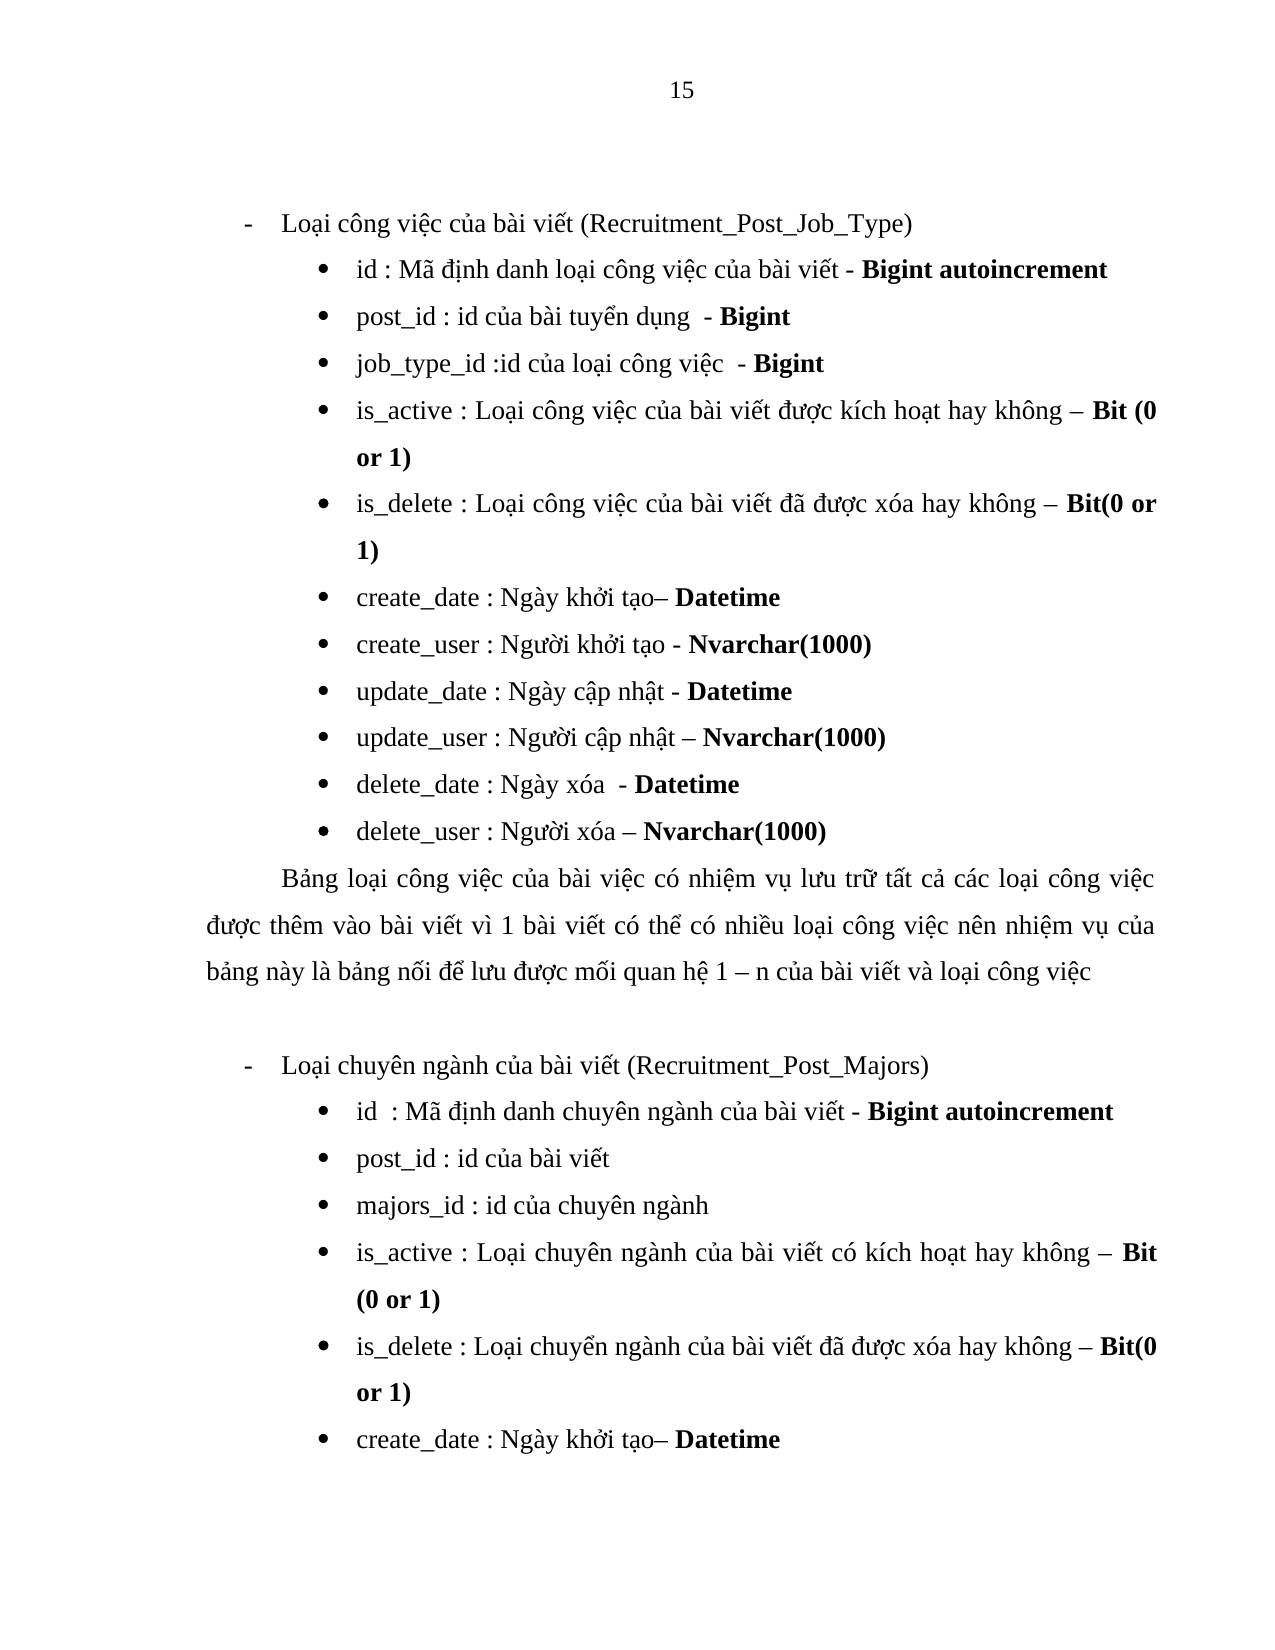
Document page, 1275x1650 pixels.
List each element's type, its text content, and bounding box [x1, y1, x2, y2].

list job_type_id :id của loại công việc - Bigint [319, 347, 1157, 378]
list post_id : id của bài viết [319, 1142, 1157, 1174]
list Loại chuyên ngành của bài viết (Recruitment_Post_Majors) [244, 1049, 1157, 1080]
list create_user : Người khởi tạo - Nvarchar(1000) [319, 628, 1157, 659]
list create_date : Ngày khởi tạo– Datetime [319, 1423, 1157, 1454]
list is_active : Loại công việc của bài viết được kích hoạt hay không – Bit (0 or 1) [319, 394, 1157, 472]
list update_date : Ngày cập nhật - Datetime [319, 675, 1157, 706]
list Loại công việc của bài viết (Recruitment_Post_Job_Type) [244, 207, 1157, 238]
list is_delete : Loại công việc của bài viết đã được xóa hay không – Bit(0 or 1) [319, 487, 1157, 565]
list update_user : Người cập nhật – Nvarchar(1000) [319, 722, 1157, 753]
text Bảng loại công việc của bài việc có nhiệm vụ lưu trữ tất cả các loại công việc được thêm vào bài viết vì 1 bài viết có thể có nhiều loại công việc nên nhiệm vụ của bảng này là bảng nối để lưu được mối quan hệ 1 – n của bài viết và loại công việc [206, 862, 1157, 987]
list is_delete : Loại chuyển ngành của bài viết đã được xóa hay không – Bit(0 or 1) [319, 1329, 1157, 1407]
list majors_id : id của chuyên ngành [319, 1189, 1157, 1221]
list id : Mã định danh loại công việc của bài viết - Bigint autoincrement [319, 253, 1157, 285]
list create_date : Ngày khởi tạo– Datetime [319, 581, 1157, 612]
list id : Mã định danh chuyên ngành của bài viết - Bigint autoincrement [319, 1096, 1157, 1127]
list delete_user : Người xóa – Nvarchar(1000) [319, 815, 1157, 847]
list delete_date : Ngày xóa - Datetime [319, 768, 1157, 800]
list is_active : Loại chuyên ngành của bài viết có kích hoạt hay không – Bit (0 or 1) [319, 1236, 1157, 1314]
list post_id : id của bài tuyển dụng - Bigint [319, 300, 1157, 332]
